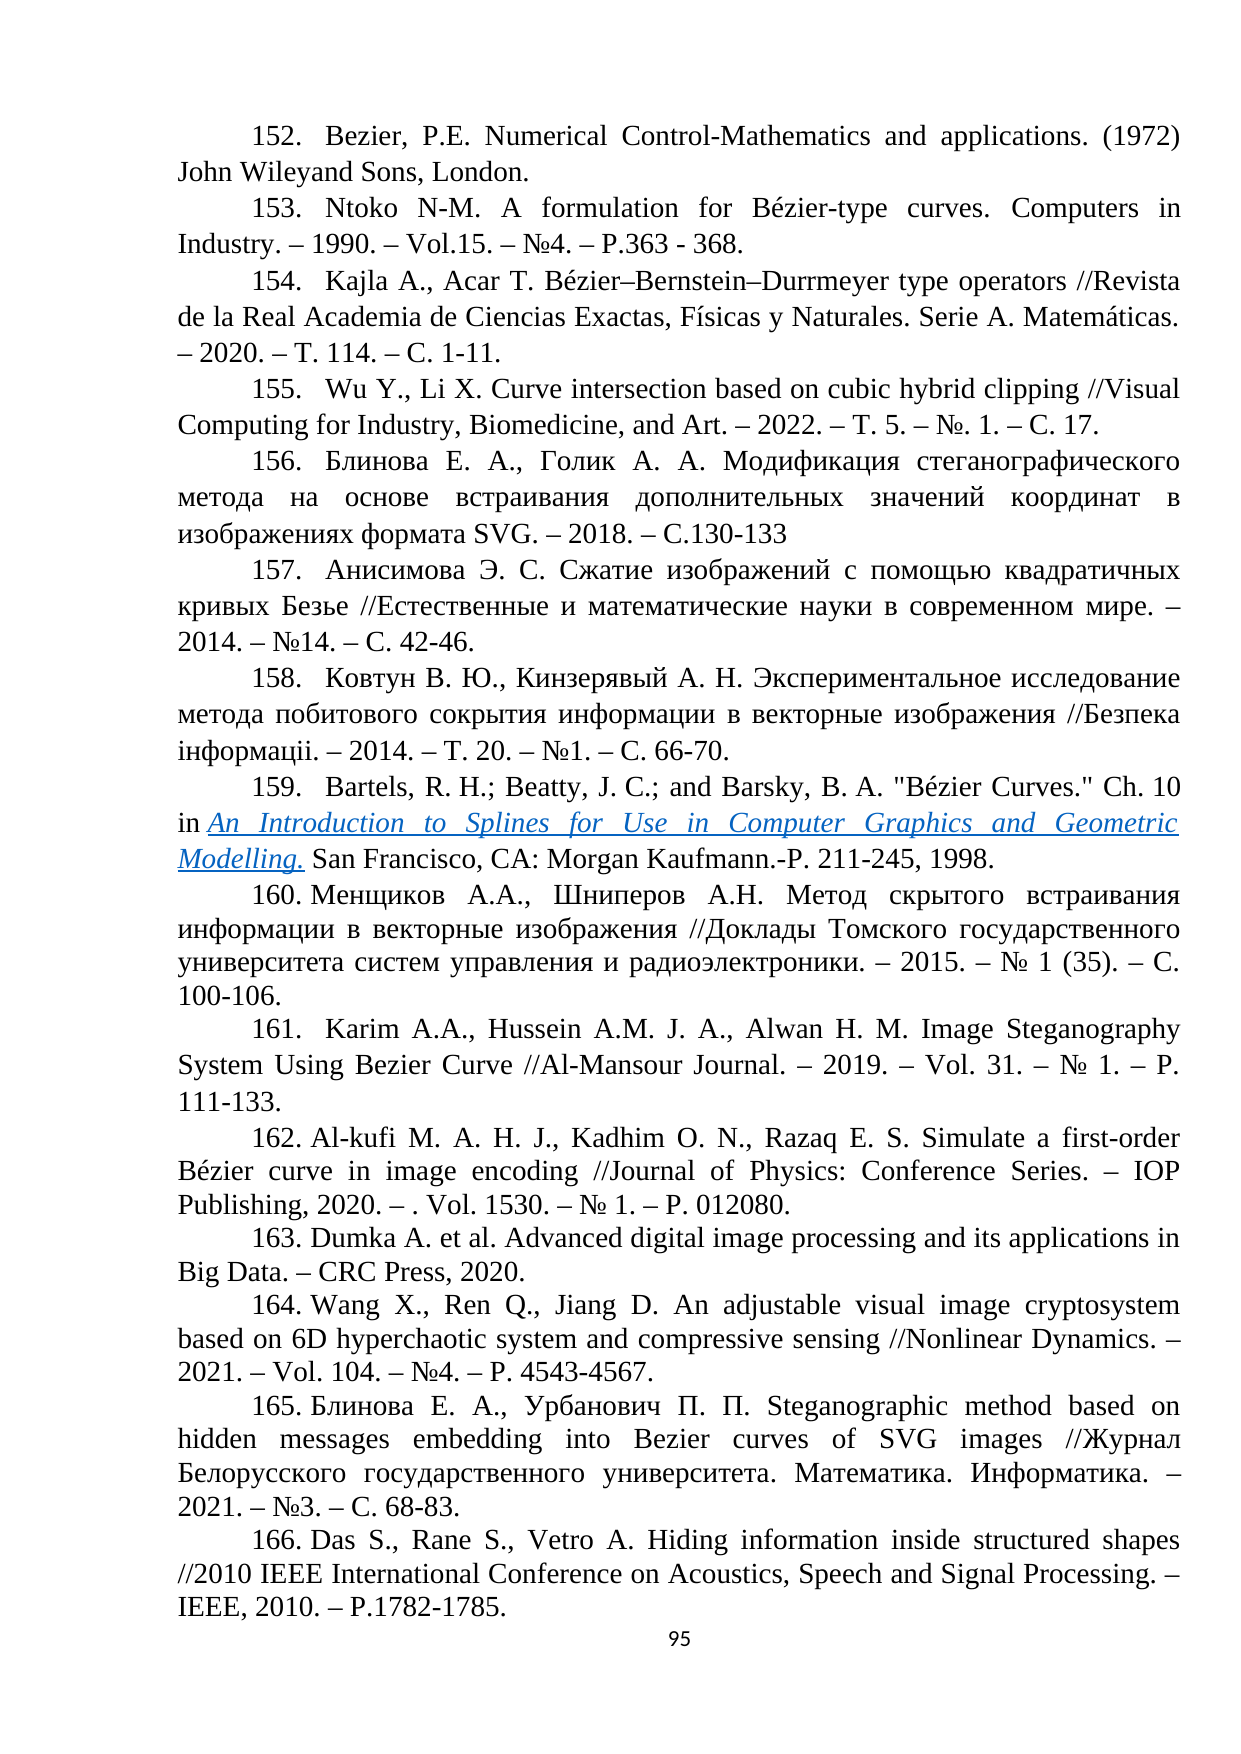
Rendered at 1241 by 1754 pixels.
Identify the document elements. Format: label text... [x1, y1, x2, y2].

list Wang X., Ren Q., Jiang D. An adjustable visual image cryptosystem based on 6D hyperchaotic system and compressive sensing //Nonlinear Dynamics. – 2021. – Vol. 104. – №4. – P. 4543-4567. [177, 1287, 1181, 1388]
list Karim A.A., Hussein A.M. J. A., Alwan H. M. Image Steganography System Using Bezier Curve //Al-Mansour Journal. – 2019. – Vol. 31. – № 1. – P. 111-133. [177, 1011, 1181, 1117]
list Блинова Е. А., Голик А. А. Модификация стеганографического метода на основе встраивания дополнительных значений координат в изображениях формата SVG. – 2018. – C.130-133 [177, 513, 1181, 549]
list Bezier, P.E. Numerical Control-Mathematics and applications. (1972) John Wileyand Sons, London. [177, 118, 1181, 188]
list Al-kufi M. A. H. J., Kadhim O. N., Razaq E. S. Simulate a first-order Bézier curve in image encoding //Journal of Physics: Conference Series. – IOP Publishing, 2020. – . Vol. 1530. – № 1. – P. 012080. [177, 1120, 1181, 1220]
list Kajla A., Acar T. Bézier–Bernstein–Durrmeyer type operators //Revista de la Real Academia de Ciencias Exactas, Físicas y Naturales. Serie A. Matemáticas. – 2020. – Т. 114. – С. 1-11. [177, 263, 1181, 368]
list Das S., Rane S., Vetro A. Hiding information inside structured shapes //2010 IEEE International Conference on Acoustics, Speech and Signal Processing. – IEEE, 2010. – P.1782-1785. [177, 1522, 1181, 1623]
list Менщиков А.А., Шниперов А.Н. Метод скрытого встраивания информации в векторные изображения //Доклады Томского государственного университета систем управления и радиоэлектроники. – 2015. – № 1 (35). – С. 100-106. [177, 877, 1181, 1011]
list Bartels, R. H.; Beatty, J. C.; and Barsky, B. A. "Bézier Curves." Ch. 10 in An Introduction to Splines for Use in Computer Graphics and Geometric Modelling. San Francisco, CA: Morgan Kaufmann.-P. 211-245, 1998. [177, 769, 1181, 874]
list Анисимова Э. С. Сжатие изображений с помощью квадратичных кривых Безье //Естественные и математические науки в современном мире. – 2014. – №14. – С. 42-46. [177, 552, 1181, 658]
list Dumka A. et al. Advanced digital image processing and its applications in Big Data. – CRC Press, 2020. [177, 1220, 1181, 1287]
list Ковтун В. Ю., Кинзерявый А. Н. Экспериментальное исследование метода побитового сокрытия информации в векторные изображения //Безпека iнформацii. – 2014. – Т. 20. – №1. – С. 66-70. [177, 660, 1181, 766]
list Wu Y., Li X. Curve intersection based on cubic hybrid clipping //Visual Computing for Industry, Biomedicine, and Art. – 2022. – Т. 5. – №. 1. – С. 17. [177, 371, 1181, 441]
list Блинова Е. А., Урбанович П. П. Steganographic method based on hidden messages embedding into Bezier curves of SVG images //Журнал Белорусского государственного университета. Математика. Информатика. – 2021. – №3. – С. 68-83. [177, 1388, 1181, 1522]
list Ntoko N-M. A formulation for Bézier-type curves. Computers in Industry. – 1990. – Vol.15. – №4. – P.363 - 368. [177, 190, 1181, 260]
list Блинова Е. А., Голик А. А. Модификация стеганографического метода на основе встраивания дополнительных значений координат в изображениях формата SVG. – 2018. – C.130-133 [177, 443, 1181, 480]
